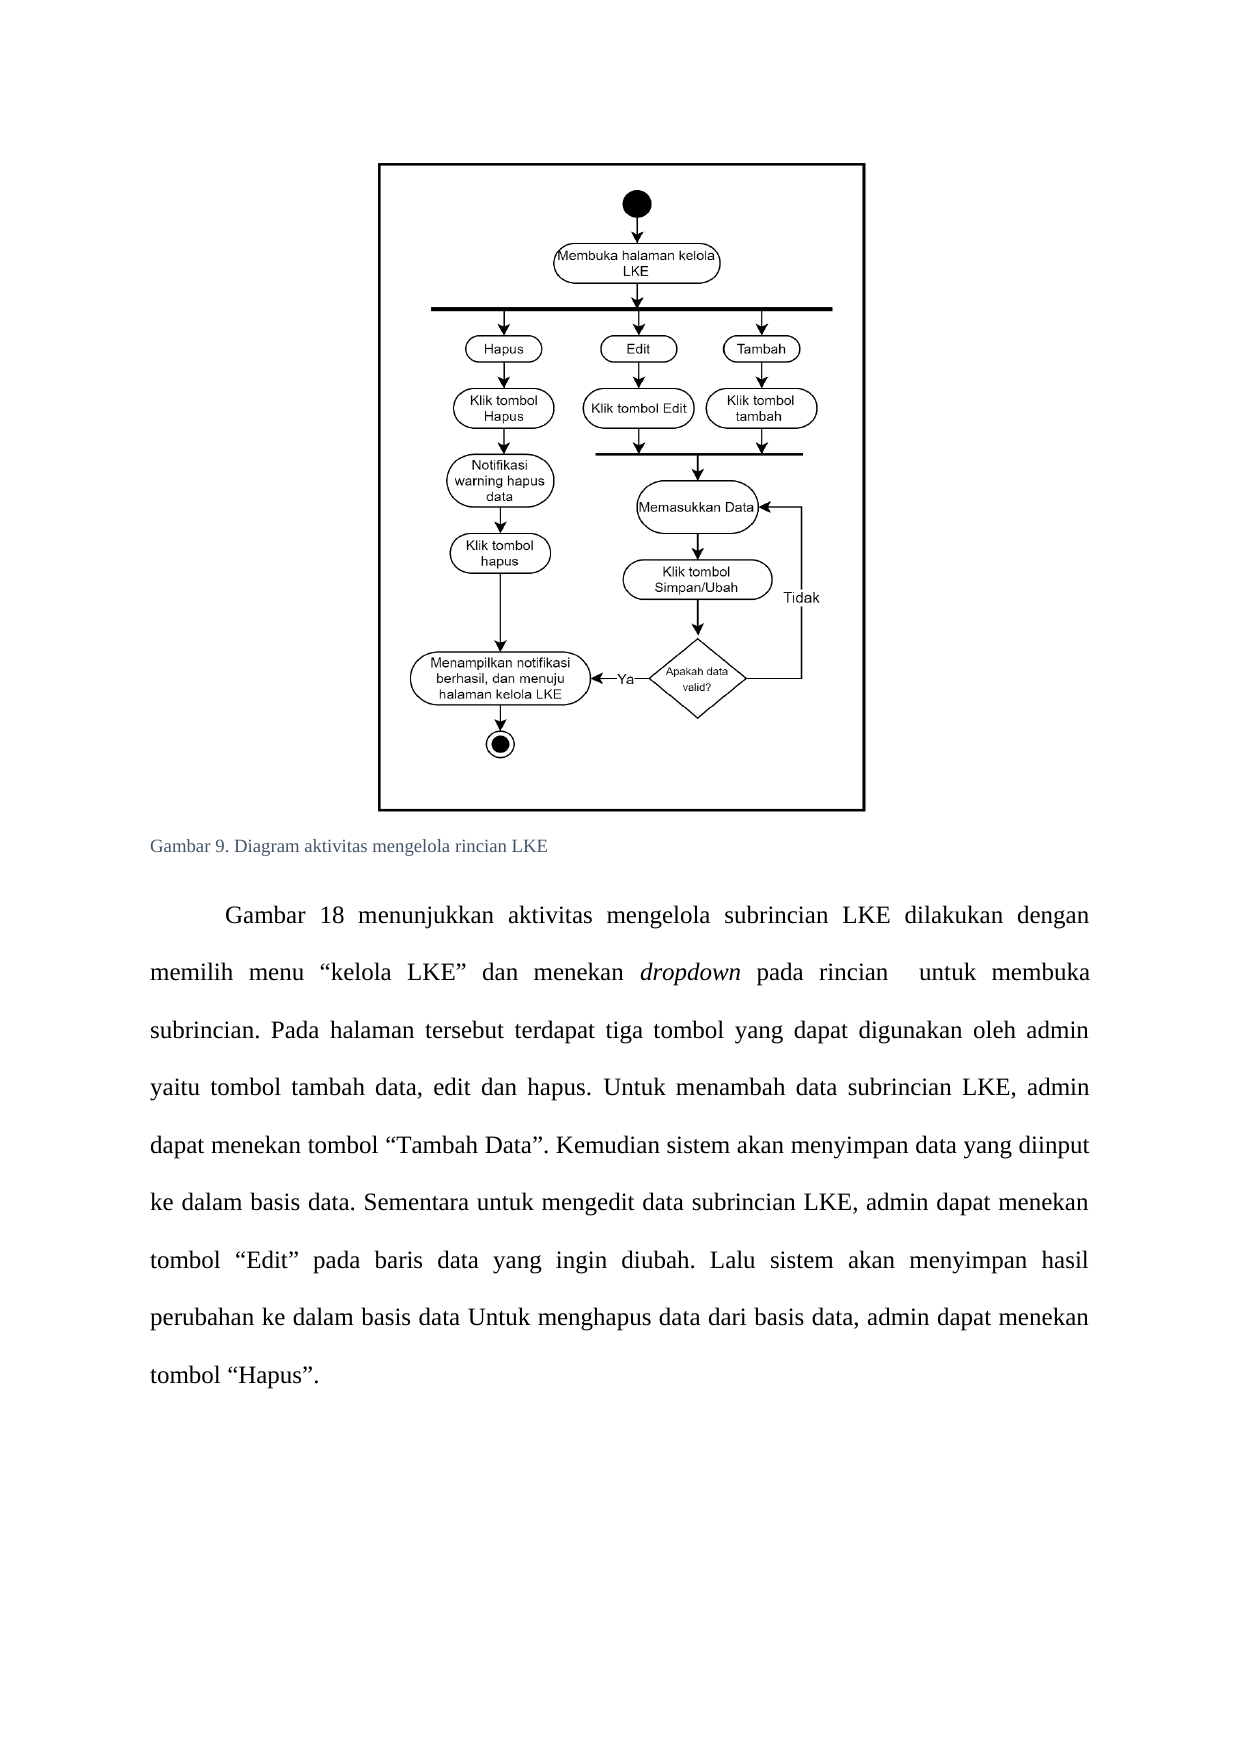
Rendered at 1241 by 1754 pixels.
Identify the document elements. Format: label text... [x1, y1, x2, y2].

picture [363, 150, 878, 825]
text Gambar 18 menunjukkan aktivitas mengelola subrincian LKE dilakukan dengan memilih menu “kelola LKE” dan menekan dropdown pada rincian untuk membuka subrincian. Pada halaman tersebut terdapat tiga tombol yang dapat digunakan oleh admin yaitu tombol tambah data, edit dan hapus. Untuk menambah data subrincian LKE, admin dapat menekan tombol “Tambah Data”. Kemudian sistem akan menyimpan data yang diinput ke dalam basis data. Sementara untuk mengedit data subrincian LKE, admin dapat menekan tombol “Edit” pada baris data yang ingin diubah. Lalu sistem akan menyimpan hasil perubahan ke dalam basis data Untuk menghapus data dari basis data, admin dapat menekan tombol “Hapus”. [150, 900, 1090, 1388]
